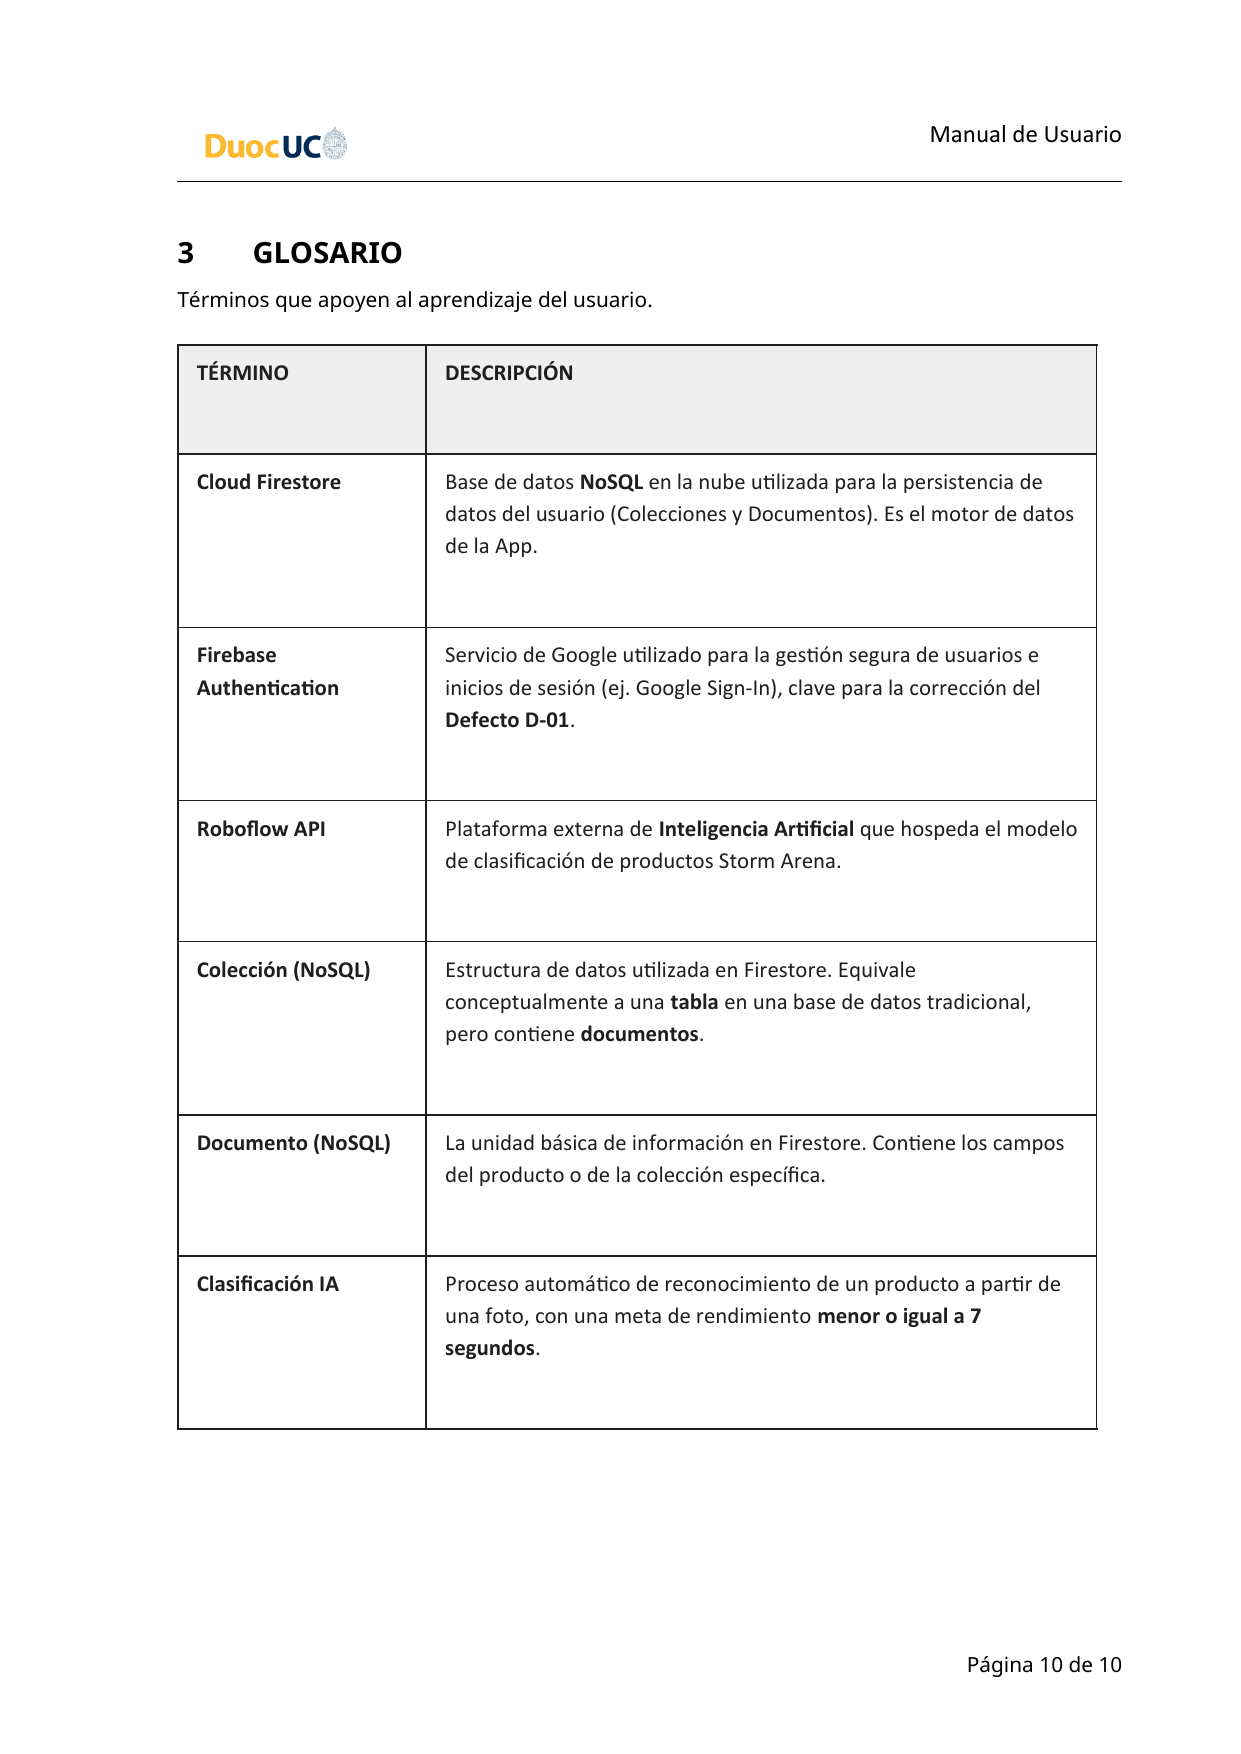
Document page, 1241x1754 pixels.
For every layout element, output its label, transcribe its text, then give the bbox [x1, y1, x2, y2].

table_cell Colección (NoSQL) [179, 942, 425, 1114]
table_header TÉRMINO [179, 346, 425, 453]
table_cell Roboflow API [179, 801, 425, 941]
table_cell Plataforma externa de Inteligencia Artificial que hospeda el modelo de clasificación de productos Storm Arena. [427, 801, 1096, 941]
table_cell Clasificación IA [179, 1257, 425, 1428]
table_cell Cloud Firestore [179, 455, 425, 626]
table_cell Documento (NoSQL) [179, 1116, 425, 1255]
table_cell Base de datos NoSQL en la nube utilizada para la persistencia de datos del usuario (Colecciones y Documentos). Es el motor de datos de la App. [427, 455, 1096, 626]
table_cell Estructura de datos utilizada en Firestore. Equivale conceptualmente a una tabla en una base de datos tradicional, pero contiene documentos. [427, 942, 1096, 1114]
picture [198, 123, 352, 162]
table_cell Servicio de Google utilizado para la gestión segura de usuarios e inicios de sesión (ej. Google Sign-In), clave para la corrección del Defecto D-01. [427, 628, 1096, 800]
table_cell Firebase Authentication [179, 628, 425, 800]
table_cell La unidad básica de información en Firestore. Contiene los campos del producto o de la colección específica. [427, 1116, 1096, 1255]
table_cell Proceso automático de reconocimiento de un producto a partir de una foto, con una meta de rendimiento menor o igual a 7 segundos. [427, 1257, 1096, 1428]
table_header DESCRIPCIÓN [427, 346, 1096, 453]
text Términos que apoyen al aprendizaje del usuario. [177, 285, 1122, 313]
subtitle GLOSARIO [177, 232, 1122, 272]
